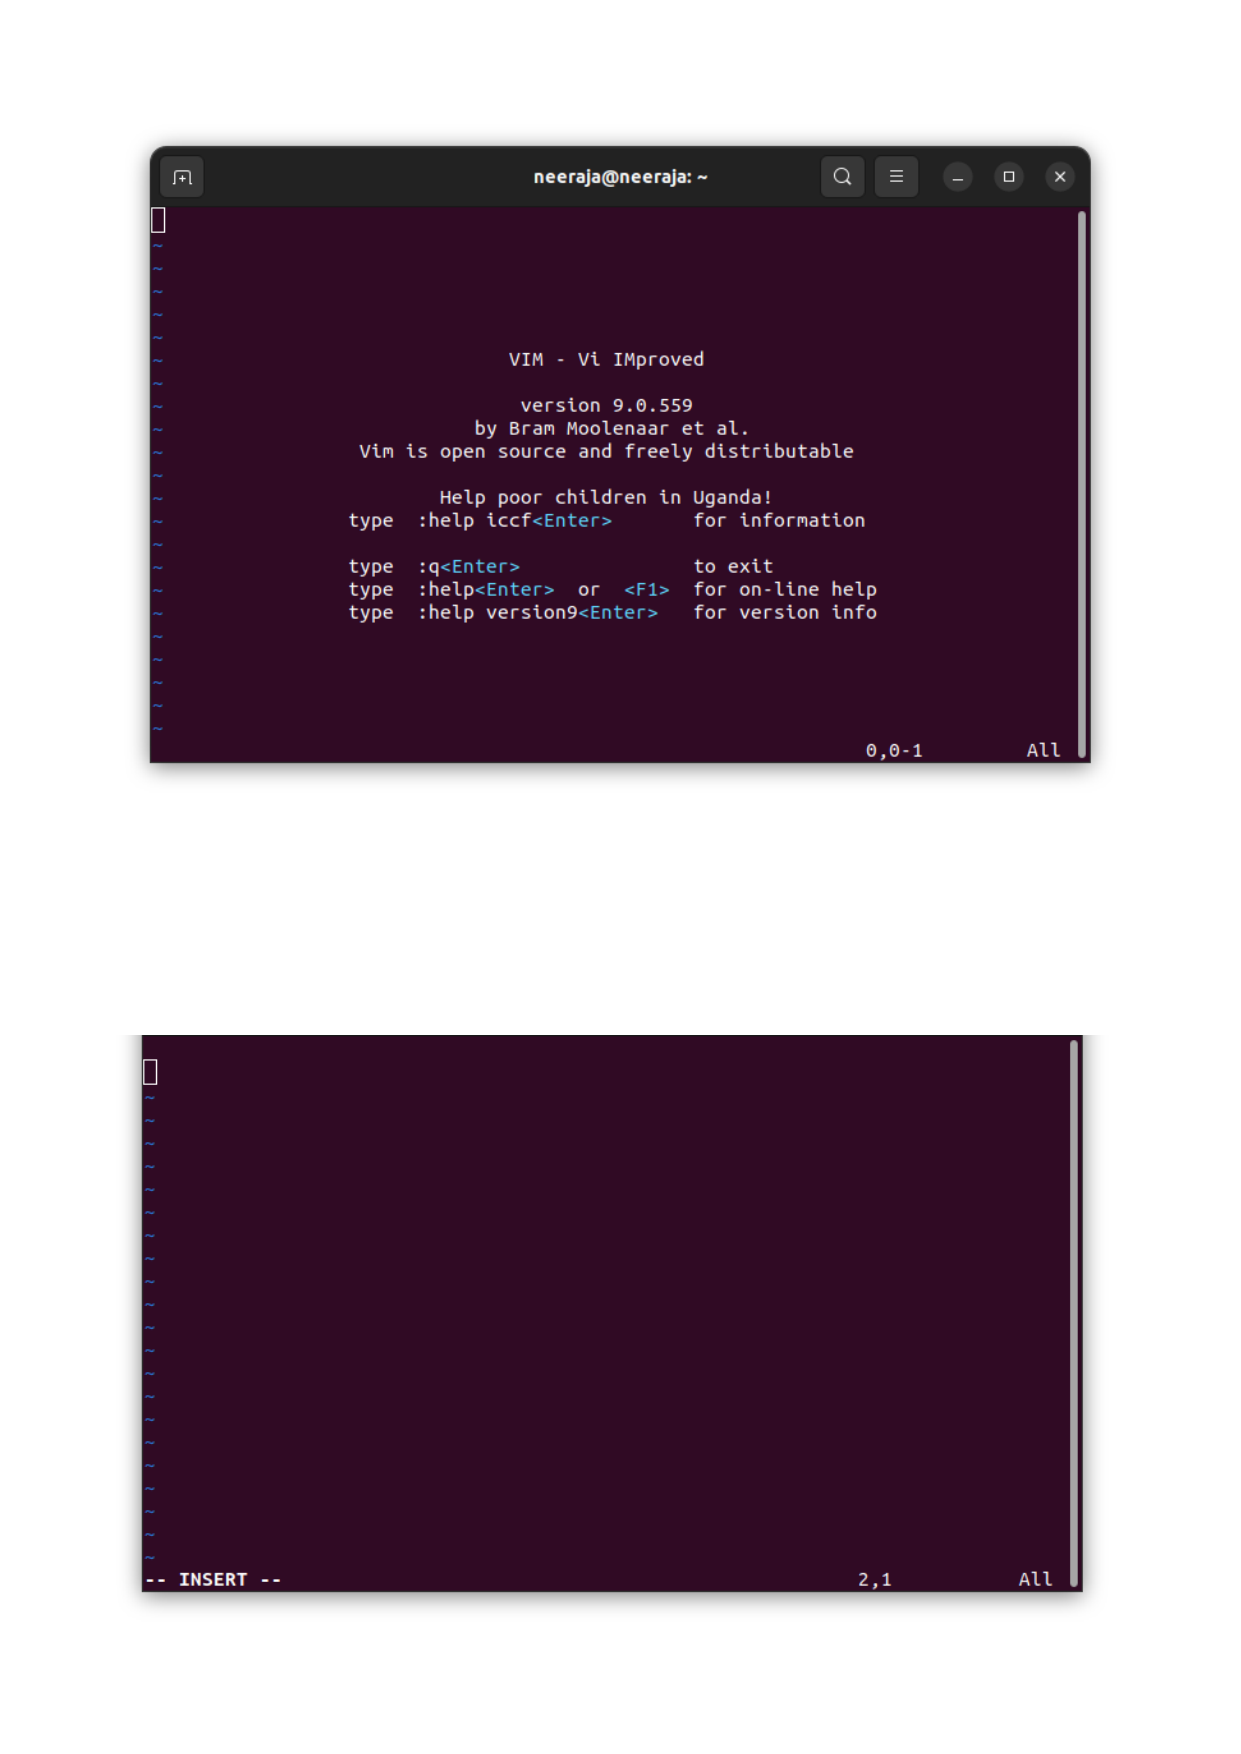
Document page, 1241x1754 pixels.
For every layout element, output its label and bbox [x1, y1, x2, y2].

picture [111, 1035, 1115, 1628]
picture [118, 118, 1123, 799]
